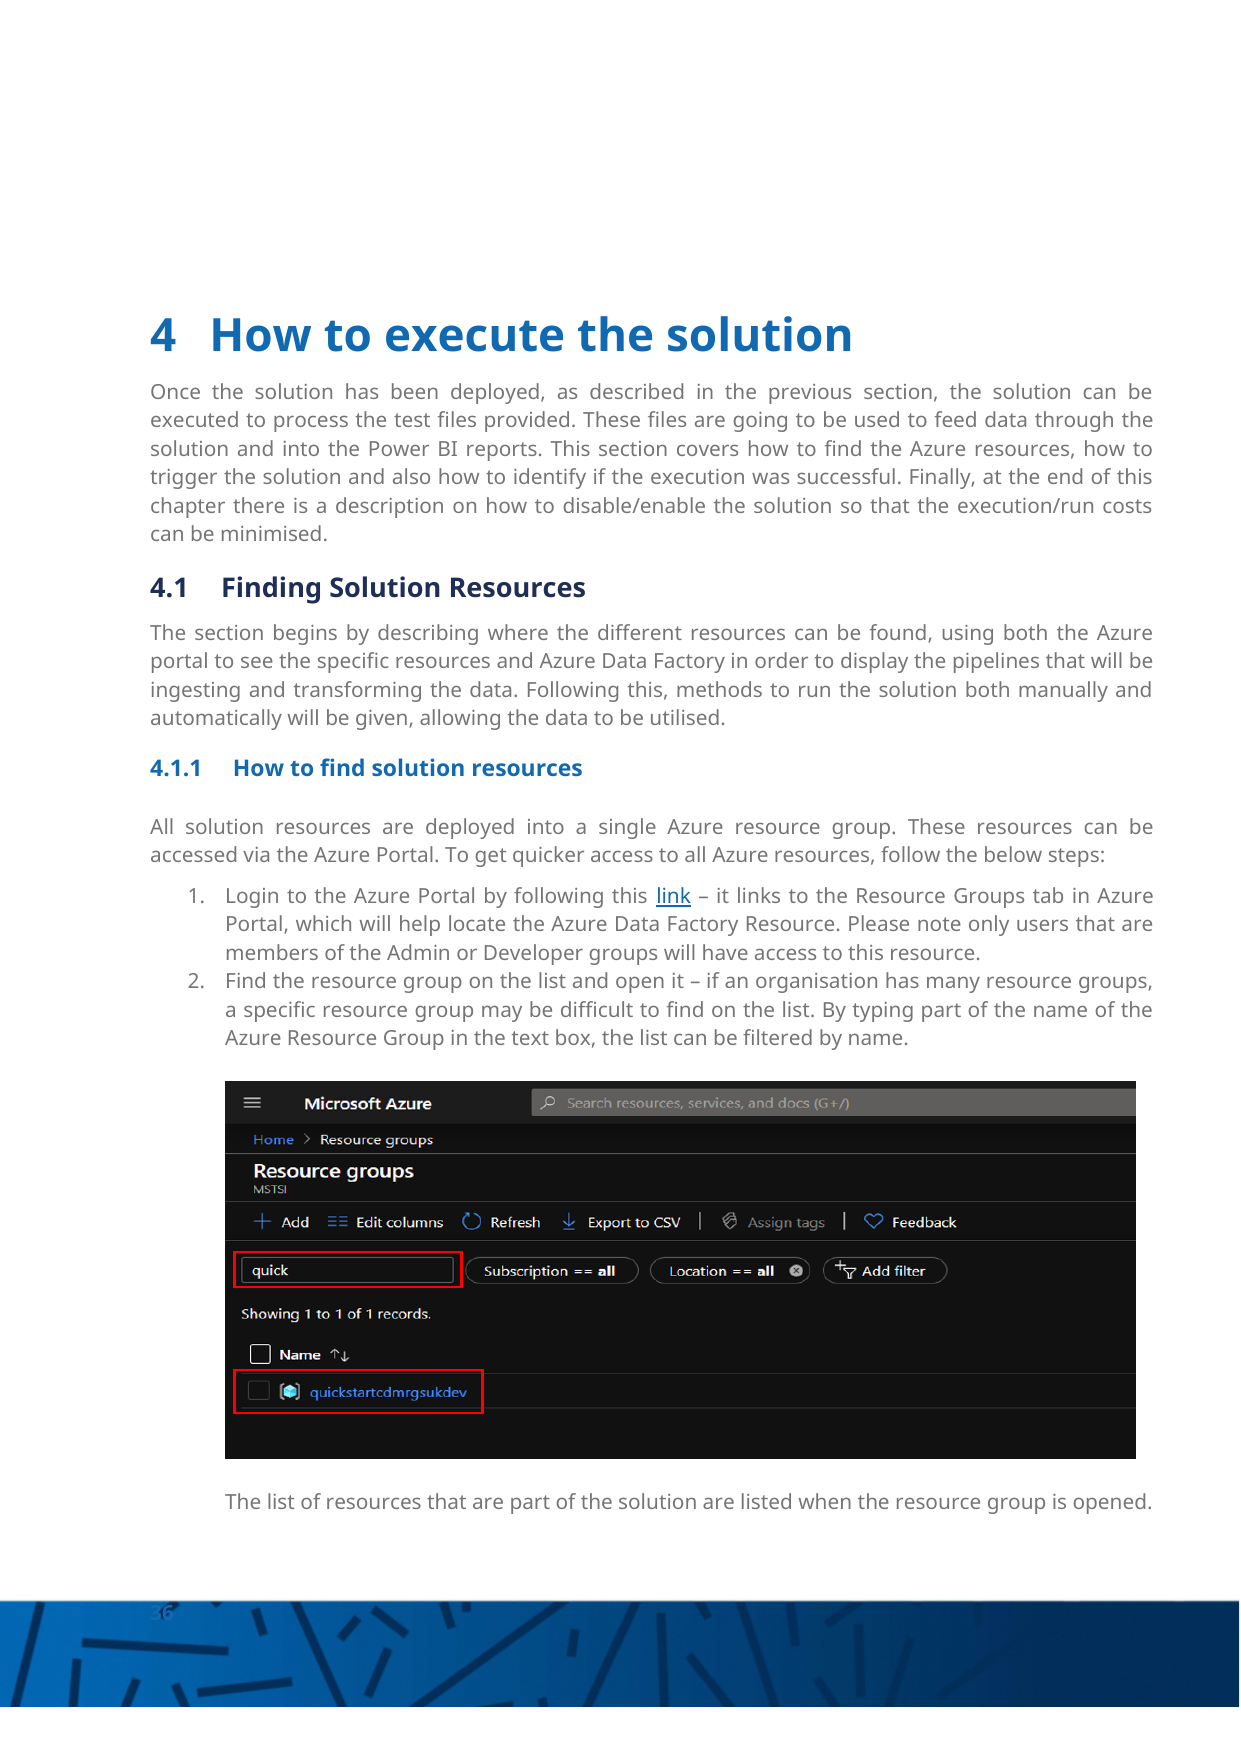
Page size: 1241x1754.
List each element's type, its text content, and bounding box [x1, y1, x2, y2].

text All solution resources are deployed into a single Azure resource group. These resources can be accessed via the Azure Portal. To get quicker access to all Azure resources, follow the below steps: [150, 812, 1155, 869]
list The list of resources that are part of the solution are listed when the resource group is opened. [225, 1487, 1155, 1515]
subtitle How to find solution resources [150, 752, 1155, 784]
picture [225, 1080, 1139, 1459]
text Once the solution has been deployed, as described in the previous section, the solution can be executed to process the test files provided. These files are going to be used to feed data through the solution and into the Power BI reports. This section covers how to find the Azure resources, how to trigger the solution and also how to identify if the execution was successful. Finally, at the end of this chapter there is a description on how to disable/enable the solution so that the execution/run costs can be minimised. [150, 377, 1155, 548]
list Find the resource group on the list and open it – if an organisation has many resource groups, a specific resource group may be difficult to find on the list. By typing part of the name of the Azure Resource Group in the text box, the list can be filtered by name. [187, 966, 1155, 1052]
picture [0, 1598, 1240, 1707]
list Login to the Azure Portal by following this link – it links to the Resource Groups tab in Azure Portal, which will help locate the Azure Data Factory Resource. Please note only users that are members of the Admin or Developer groups will have access to this resource. [187, 881, 1155, 966]
subtitle Finding Solution Resources [150, 568, 1155, 605]
subtitle How to execute the solution [150, 302, 1155, 364]
text The section begins by describing where the different resources can be found, using both the Azure portal to see the specific resources and Azure Data Factory in order to display the pipelines that will be ingesting and transforming the data. Following this, methods to run the solution both manually and automatically will be given, allowing the data to be utilised. [150, 618, 1155, 732]
